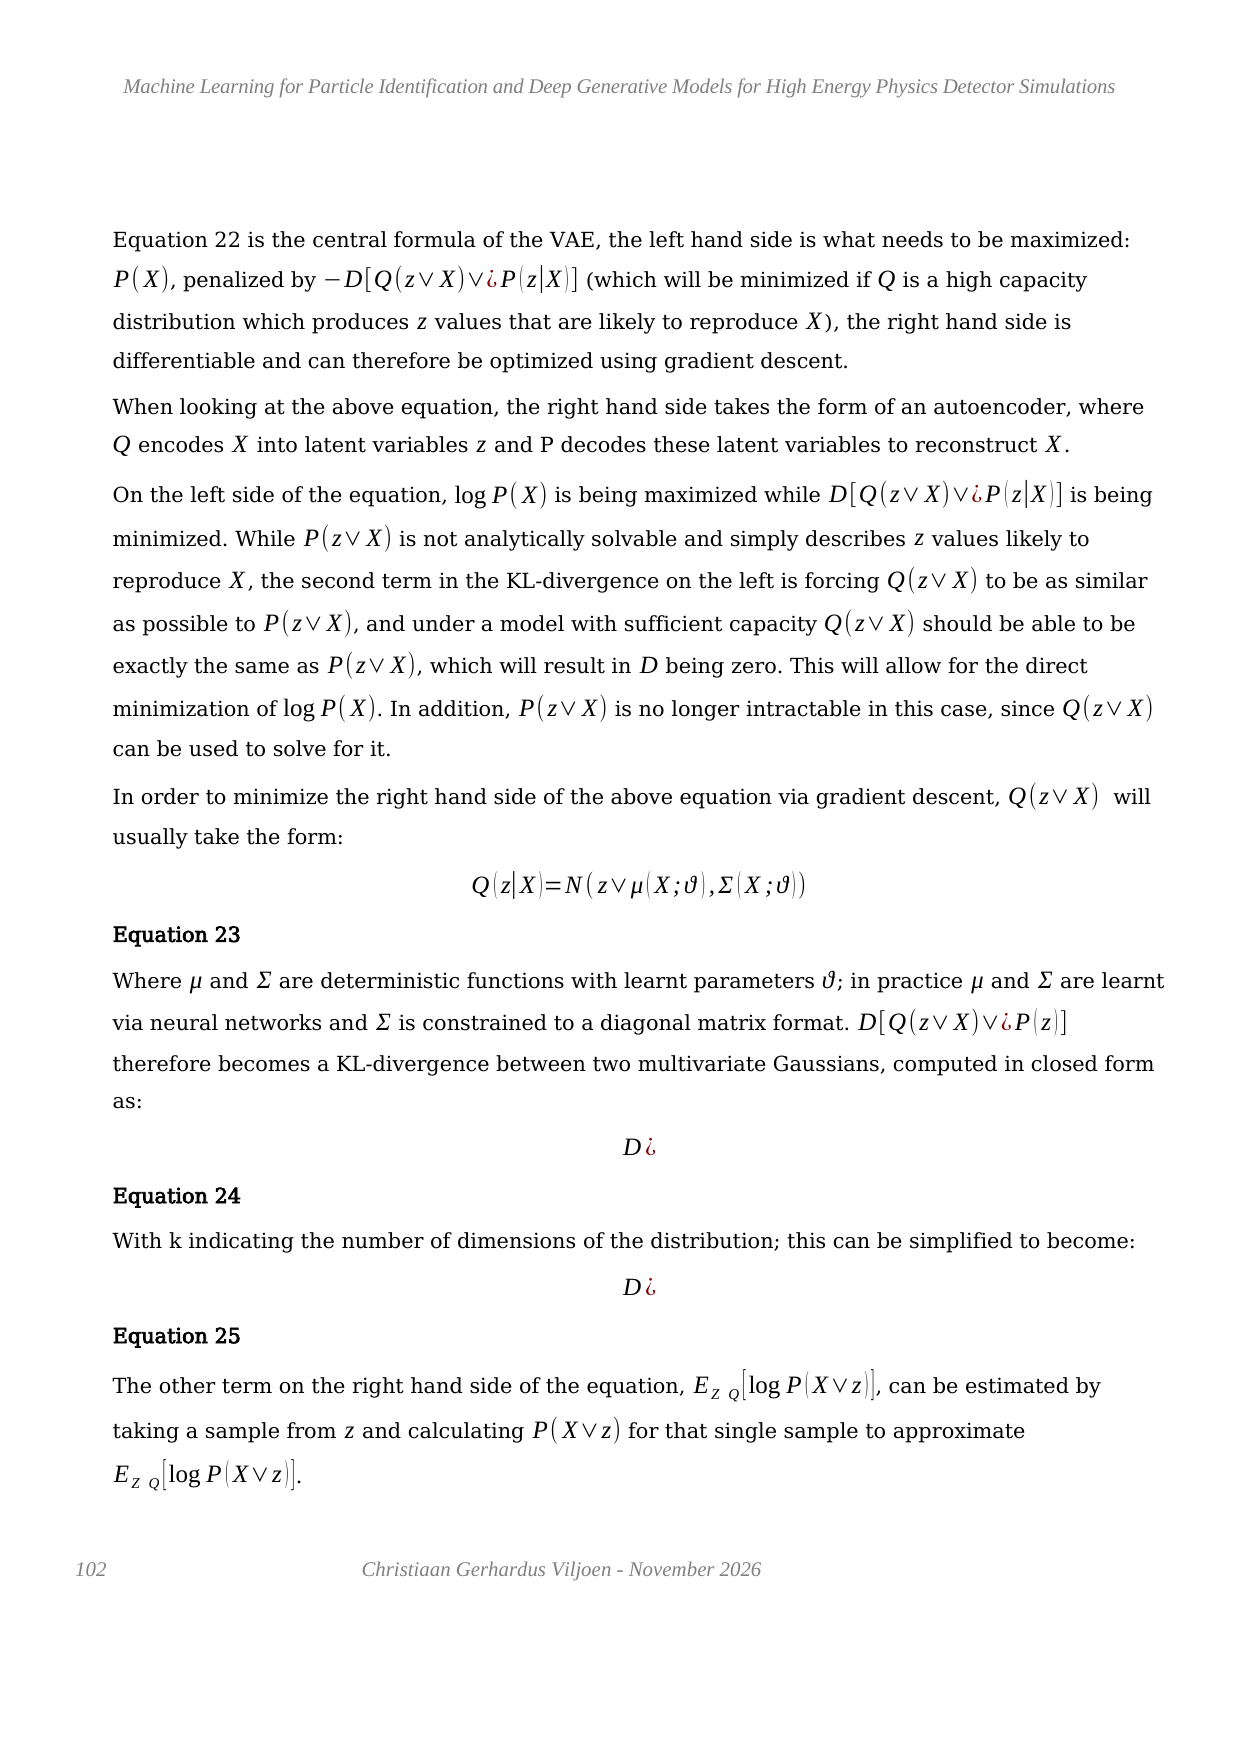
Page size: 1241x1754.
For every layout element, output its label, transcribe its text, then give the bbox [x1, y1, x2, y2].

text In order to minimize the right hand side of the above equation via gradient descent, will usually take the form: [112, 781, 1165, 849]
text Equation 23 [112, 921, 1165, 946]
text When looking at the above equation, the right hand side takes the form of an autoencoder, where encodes into latent variables and P decodes these latent variables to reconstruct . [112, 393, 1165, 458]
text With k indicating the number of dimensions of the distribution; this can be simplified to become: [112, 1228, 1165, 1253]
text Equation 25 [112, 1322, 1165, 1347]
text On the left side of the equation, is being maximized while is being minimized. While is not analytically solvable and simply describes values likely to reproduce , the second term in the KL-divergence on the left is forcing to be as similar as possible to , and under a model with sufficient capacity should be able to be exactly the same as , which will result in being zero. This will allow for the direct minimization of . In addition, is no longer intractable in this case, since can be used to solve for it. [112, 479, 1165, 760]
text The other term on the right hand side of the equation, , can be estimated by taking a sample from and calculating for that single sample to approximate . [112, 1368, 1165, 1492]
text Equation 24 [112, 1182, 1165, 1207]
text Where and are deterministic functions with learnt parameters ; in practice and are learnt via neural networks and is constrained to a diagonal matrix format. therefore becomes a KL-divergence between two multivariate Gaussians, computed in closed form as: [112, 967, 1165, 1113]
text Equation 22 is the central formula of the VAE, the left hand side is what needs to be maximized: , penalized by (which will be minimized if is a high capacity distribution which produces values that are likely to reproduce ), the right hand side is differentiable and can therefore be optimized using gradient descent. [112, 227, 1165, 373]
